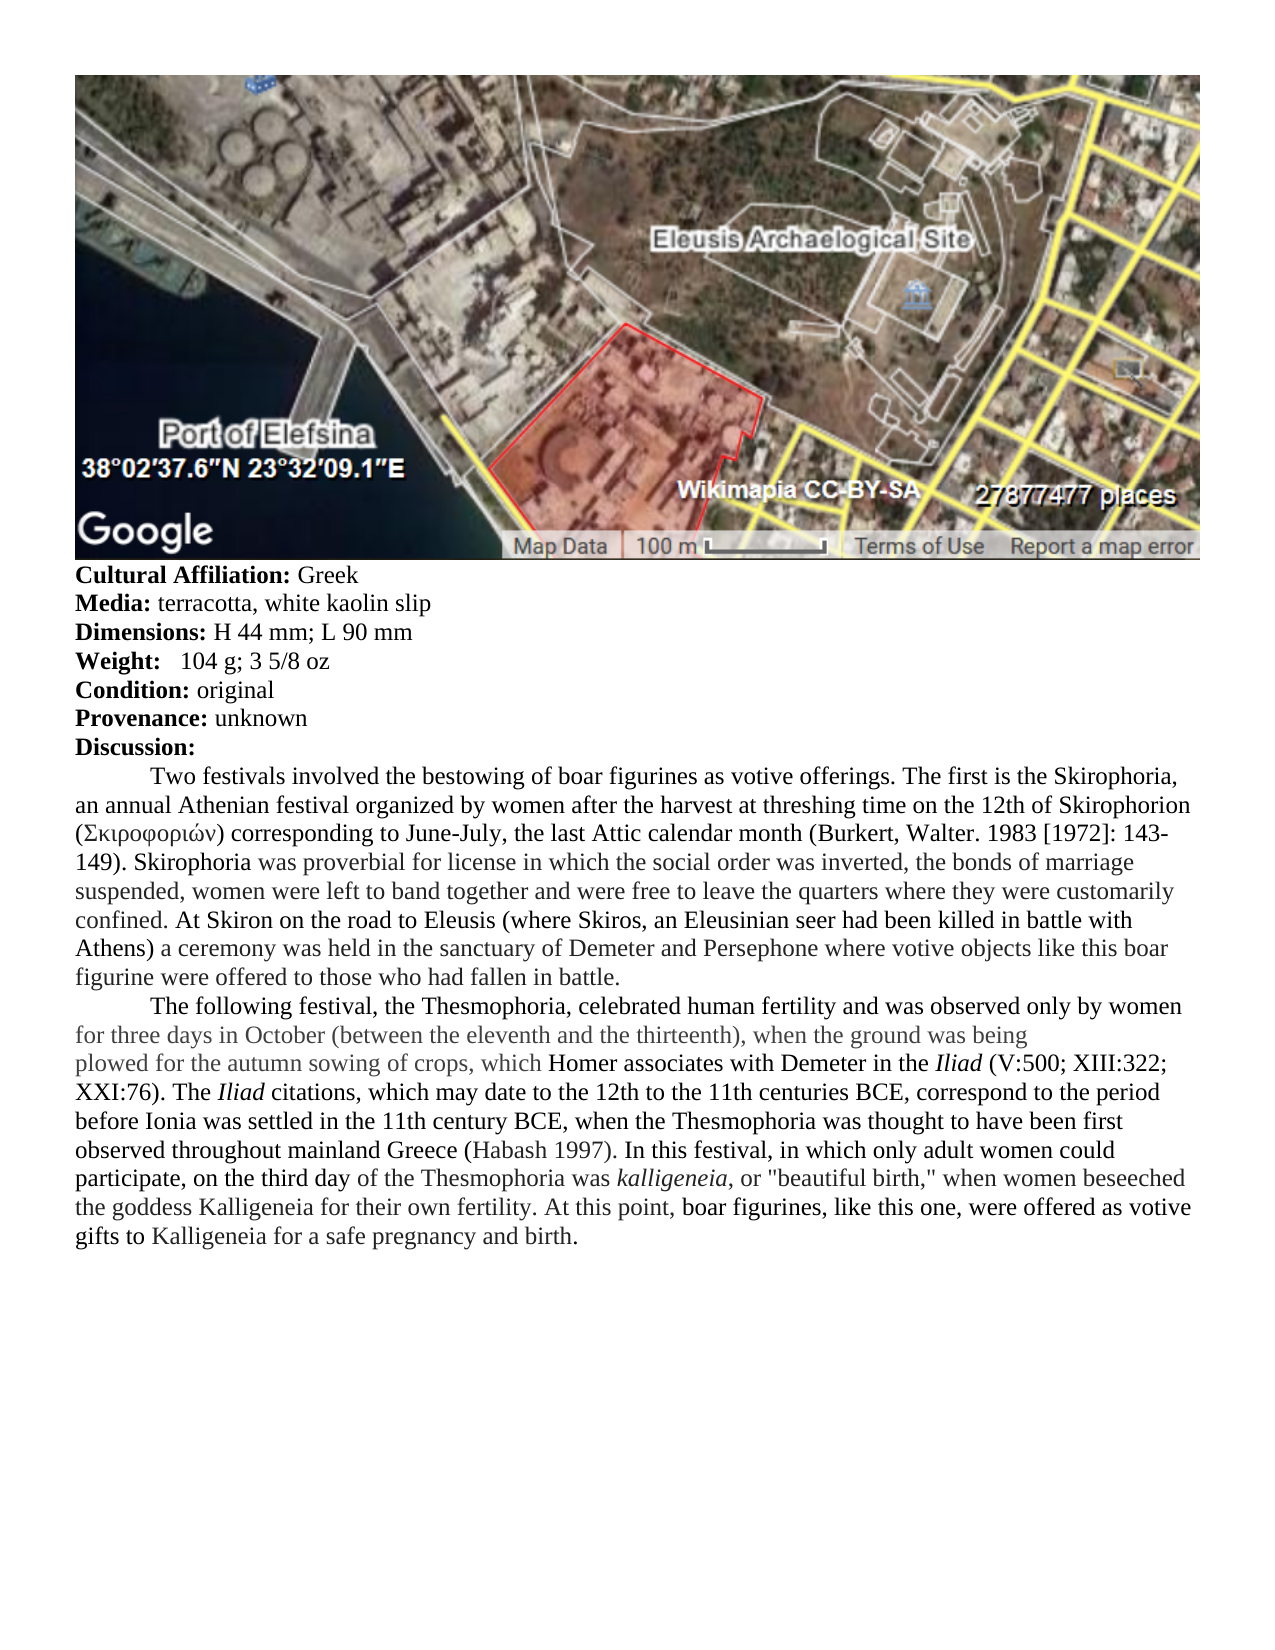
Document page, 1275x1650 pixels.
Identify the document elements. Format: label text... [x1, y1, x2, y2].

text Media: terracotta, white kaolin slip [75, 588, 1200, 617]
picture [75, 75, 1200, 560]
text Provenance: unknown [75, 703, 1200, 732]
text Cultural Affiliation: Greek [75, 560, 1200, 588]
text Two festivals involved the bestowing of boar figurines as votive offerings. The first is the Skirophoria, an annual Athenian festival organized by women after the harvest at threshing time on the 12th of Skirophorion (Σκιροφοριών) corresponding to June-July, the last Attic calendar month (Burkert, Walter. 1983 [1972]: 143-149). Skirophoria was proverbial for license in which the social order was inverted, the bonds of marriage suspended, women were left to band together and were free to leave the quarters where they were customarily confined. At Skiron on the road to Eleusis (where Skiros, an Eleusinian seer had been killed in battle with Athens) a ceremony was held in the sanctuary of Demeter and Persephone where votive objects like this boar figurine were offered to those who had fallen in battle. [75, 761, 1200, 991]
text Weight: 104 g; 3 5/8 oz [75, 646, 1200, 675]
text The following festival, the Thesmophoria, celebrated human fertility and was observed only by women for three days in October (between the eleventh and the thirteenth), when the ground was being plowed for the autumn sowing of crops, which Homer associates with Demeter in the Iliad (V:500; XIII:322; XXI:76). The Iliad citations, which may date to the 12th to the 11th centuries BCE, correspond to the period before Ionia was settled in the 11th century BCE, when the Thesmophoria was thought to have been first observed throughout mainland Greece (Habash 1997). In this festival, in which only adult women could participate, on the third day of the Thesmophoria was kalligeneia, or "beautiful birth," when women beseeched the goddess Kalligeneia for their own fertility. At this point, boar figurines, like this one, were offered as votive gifts to Kalligeneia for a safe pregnancy and birth. [75, 991, 1200, 1250]
text Discussion: [75, 732, 1200, 761]
text Condition: original [75, 675, 1200, 703]
text Dimensions: H 44 mm; L 90 mm [75, 617, 1200, 646]
